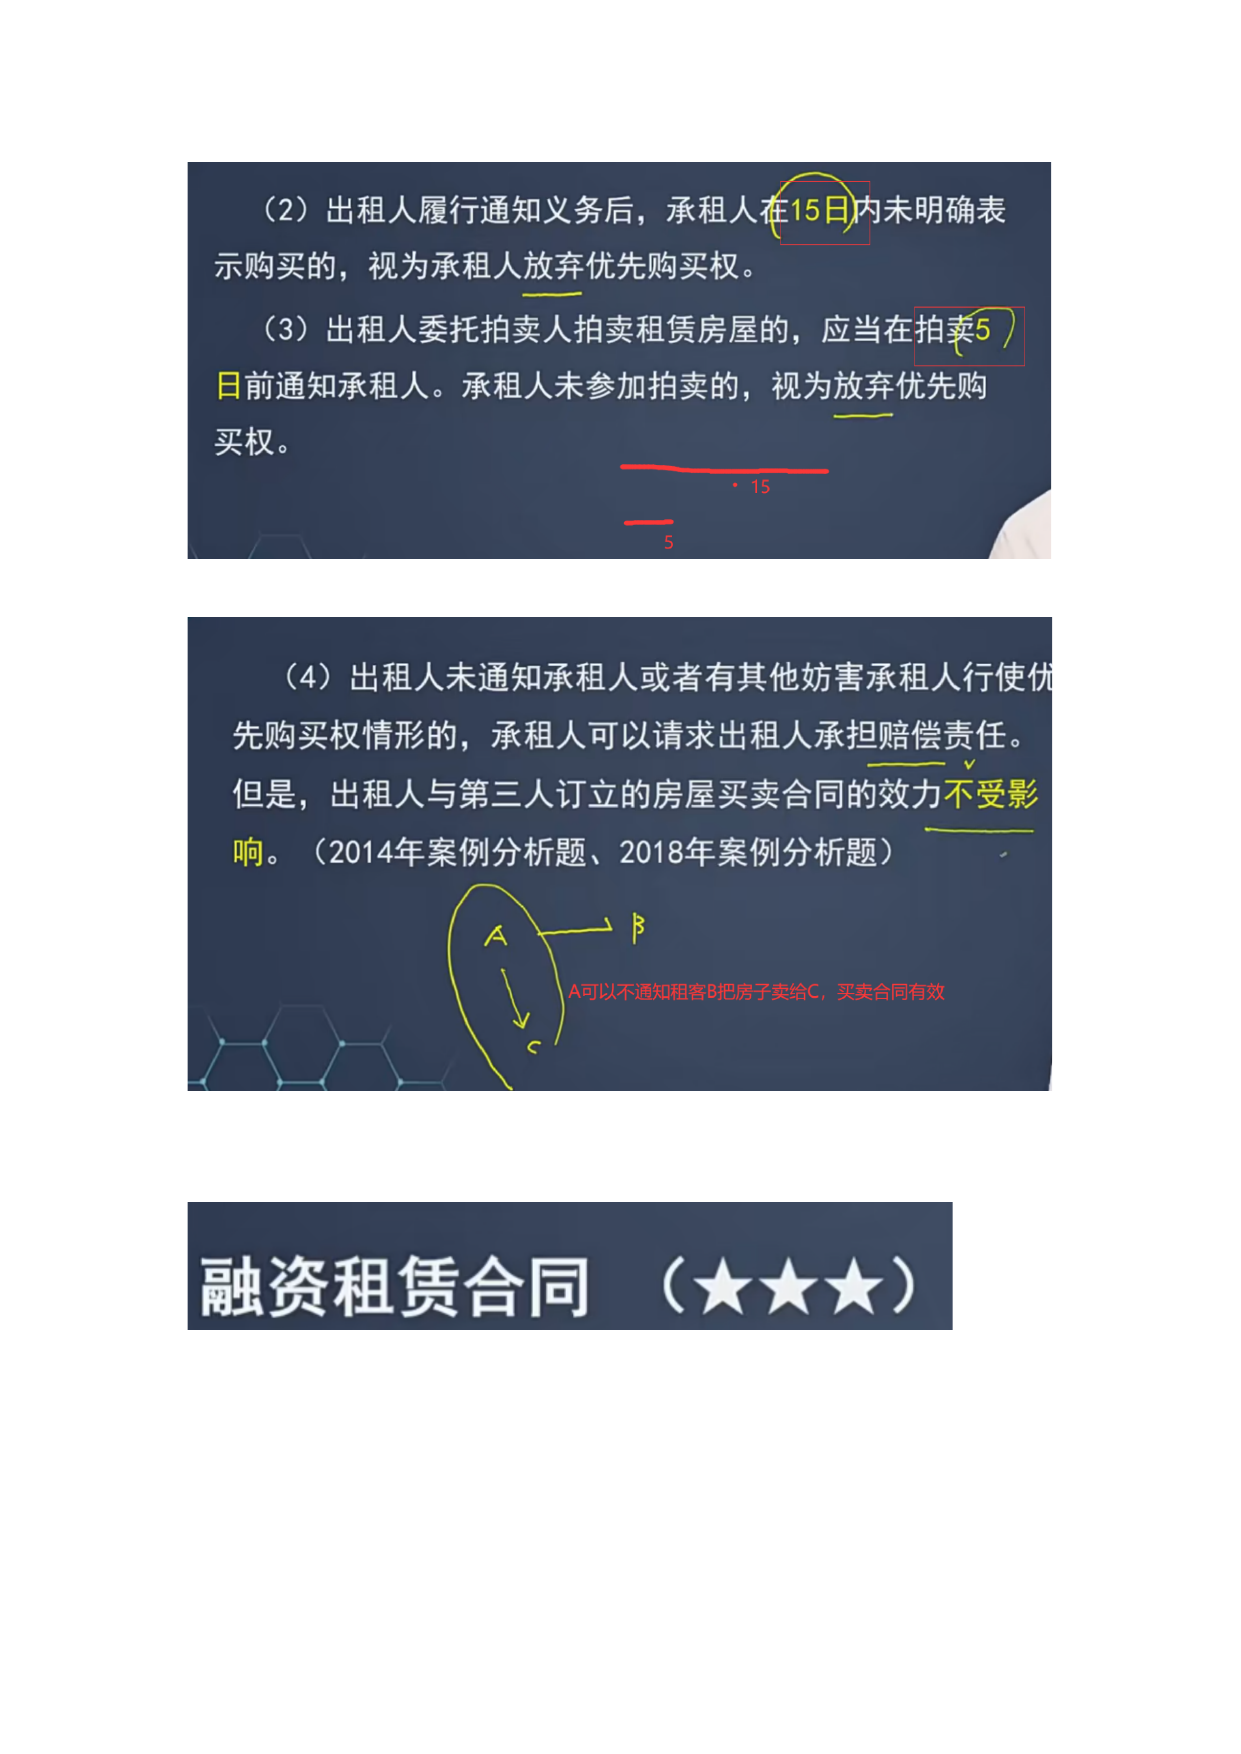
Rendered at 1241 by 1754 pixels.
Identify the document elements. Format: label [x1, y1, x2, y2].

picture [187, 1202, 953, 1330]
picture [187, 162, 1052, 559]
picture [187, 617, 1053, 1091]
